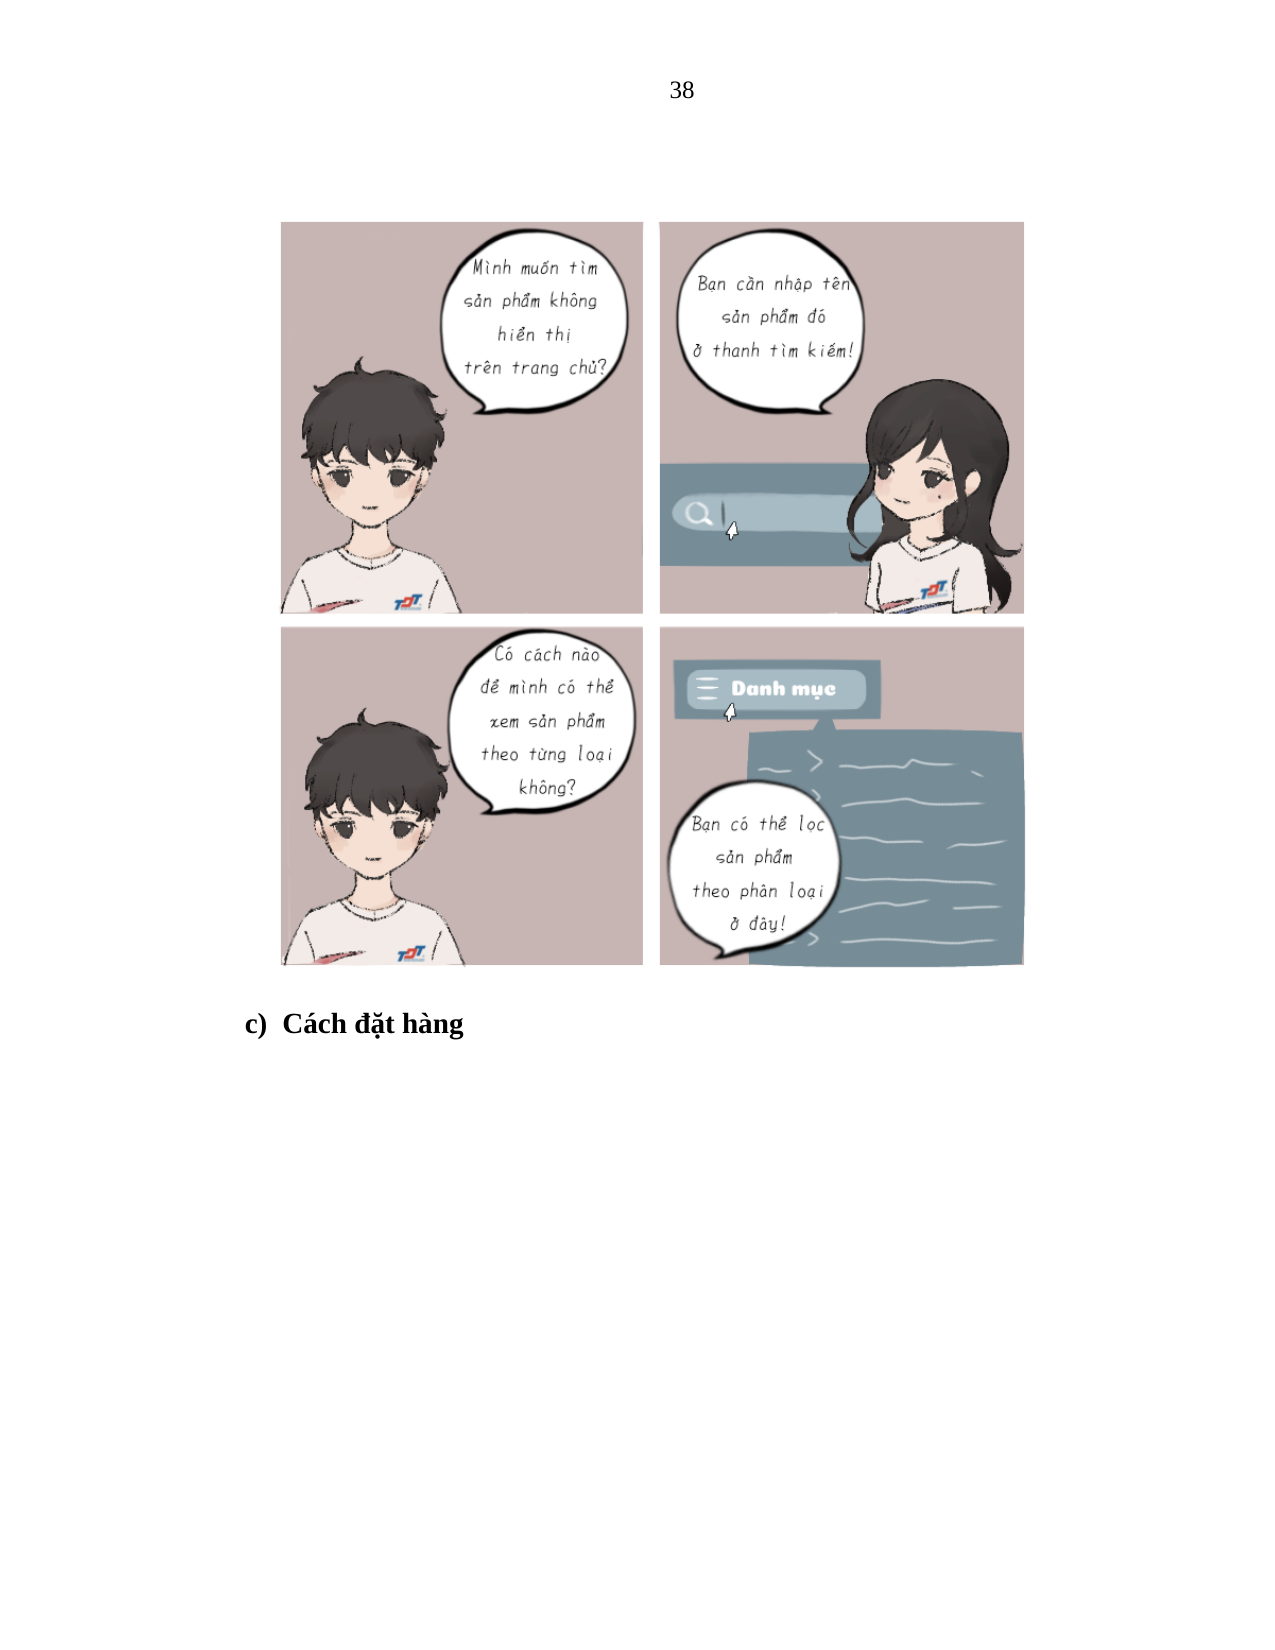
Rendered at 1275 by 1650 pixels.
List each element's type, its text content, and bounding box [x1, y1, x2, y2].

picture [265, 207, 1040, 981]
list Cách đặt hàng [244, 1006, 1156, 1039]
